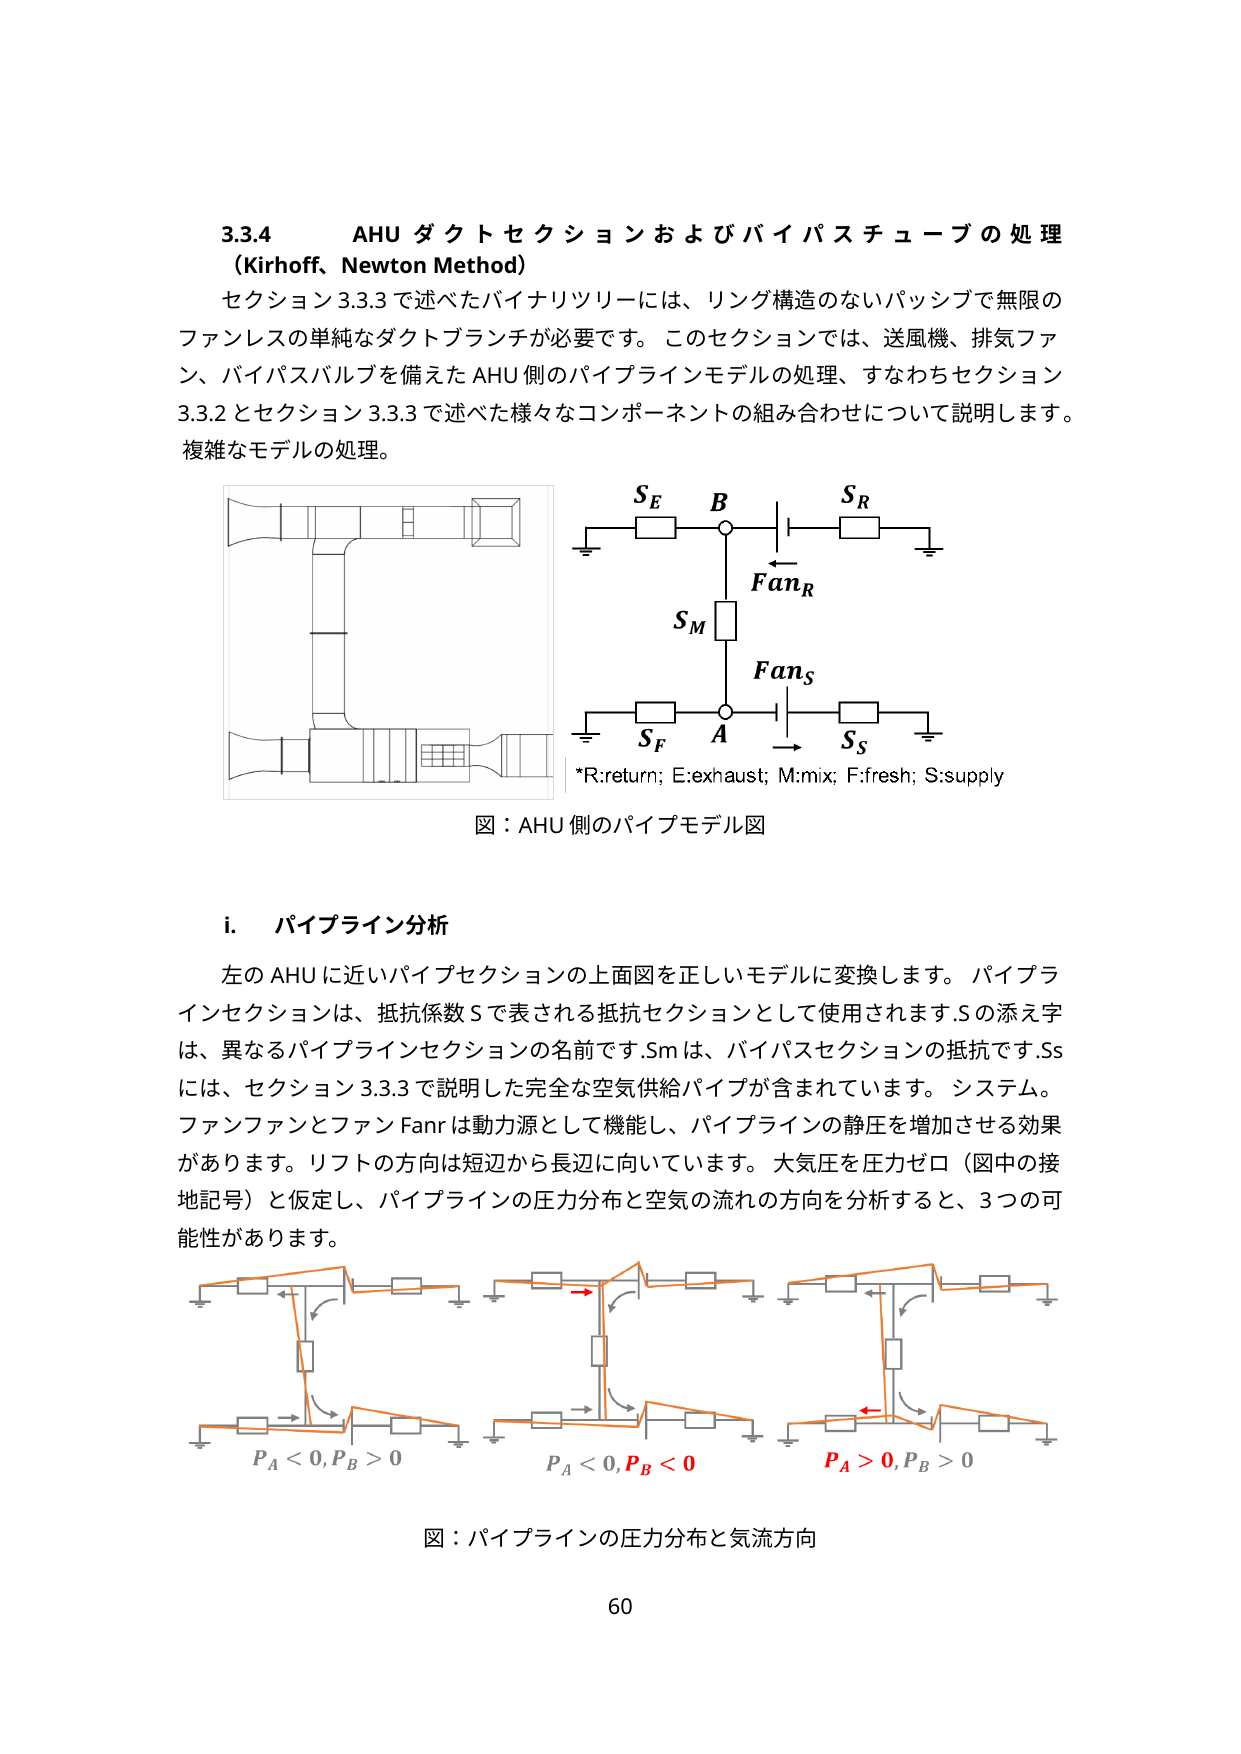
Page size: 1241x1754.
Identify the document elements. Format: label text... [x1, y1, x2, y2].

subtitle パイプライン分析 [236, 905, 1063, 943]
subtitle AHUダクトセクションおよびバイパスチューブの処理（Kirhoff、Newton Method） [221, 217, 1063, 280]
picture [224, 486, 553, 799]
text セクション3.3.3で述べたバイナリツリーには、リング構造のないパッシブで無限のファンレスの単純なダクトブランチが必要です。 このセクションでは、送風機、排気ファン、バイパスバルブを備えたAHU側のパイプラインモデルの処理、すなわちセクション3.3.2とセクション3.3.3で述べた様々なコンポーネントの組み合わせについて説明します。 複雑なモデルの処理。 [177, 280, 1063, 468]
picture [177, 1255, 1063, 1482]
text 左のAHUに近いパイプセクションの上面図を正しいモデルに変換します。 パイプラインセクションは、抵抗係数Sで表される抵抗セクションとして使用されます.Sの添え字は、異なるパイプラインセクションの名前です.Smは、バイパスセクションの抵抗です.Ssには、セクション3.3.3で説明した完全な空気供給パイプが含まれています。 システム。 ファンファンとファンFanrは動力源として機能し、パイプラインの静圧を増加させる効果があります。リフトの方向は短辺から長辺に向いています。 大気圧を圧力ゼロ（図中の接地記号）と仮定し、パイプラインの圧力分布と空気の流れの方向を分析すると、3つの可能性があります。 [177, 955, 1063, 1255]
text 図：パイプラインの圧力分布と気流方向 [177, 1518, 1063, 1555]
text 図：AHU側のパイプモデル図 [177, 805, 1063, 843]
